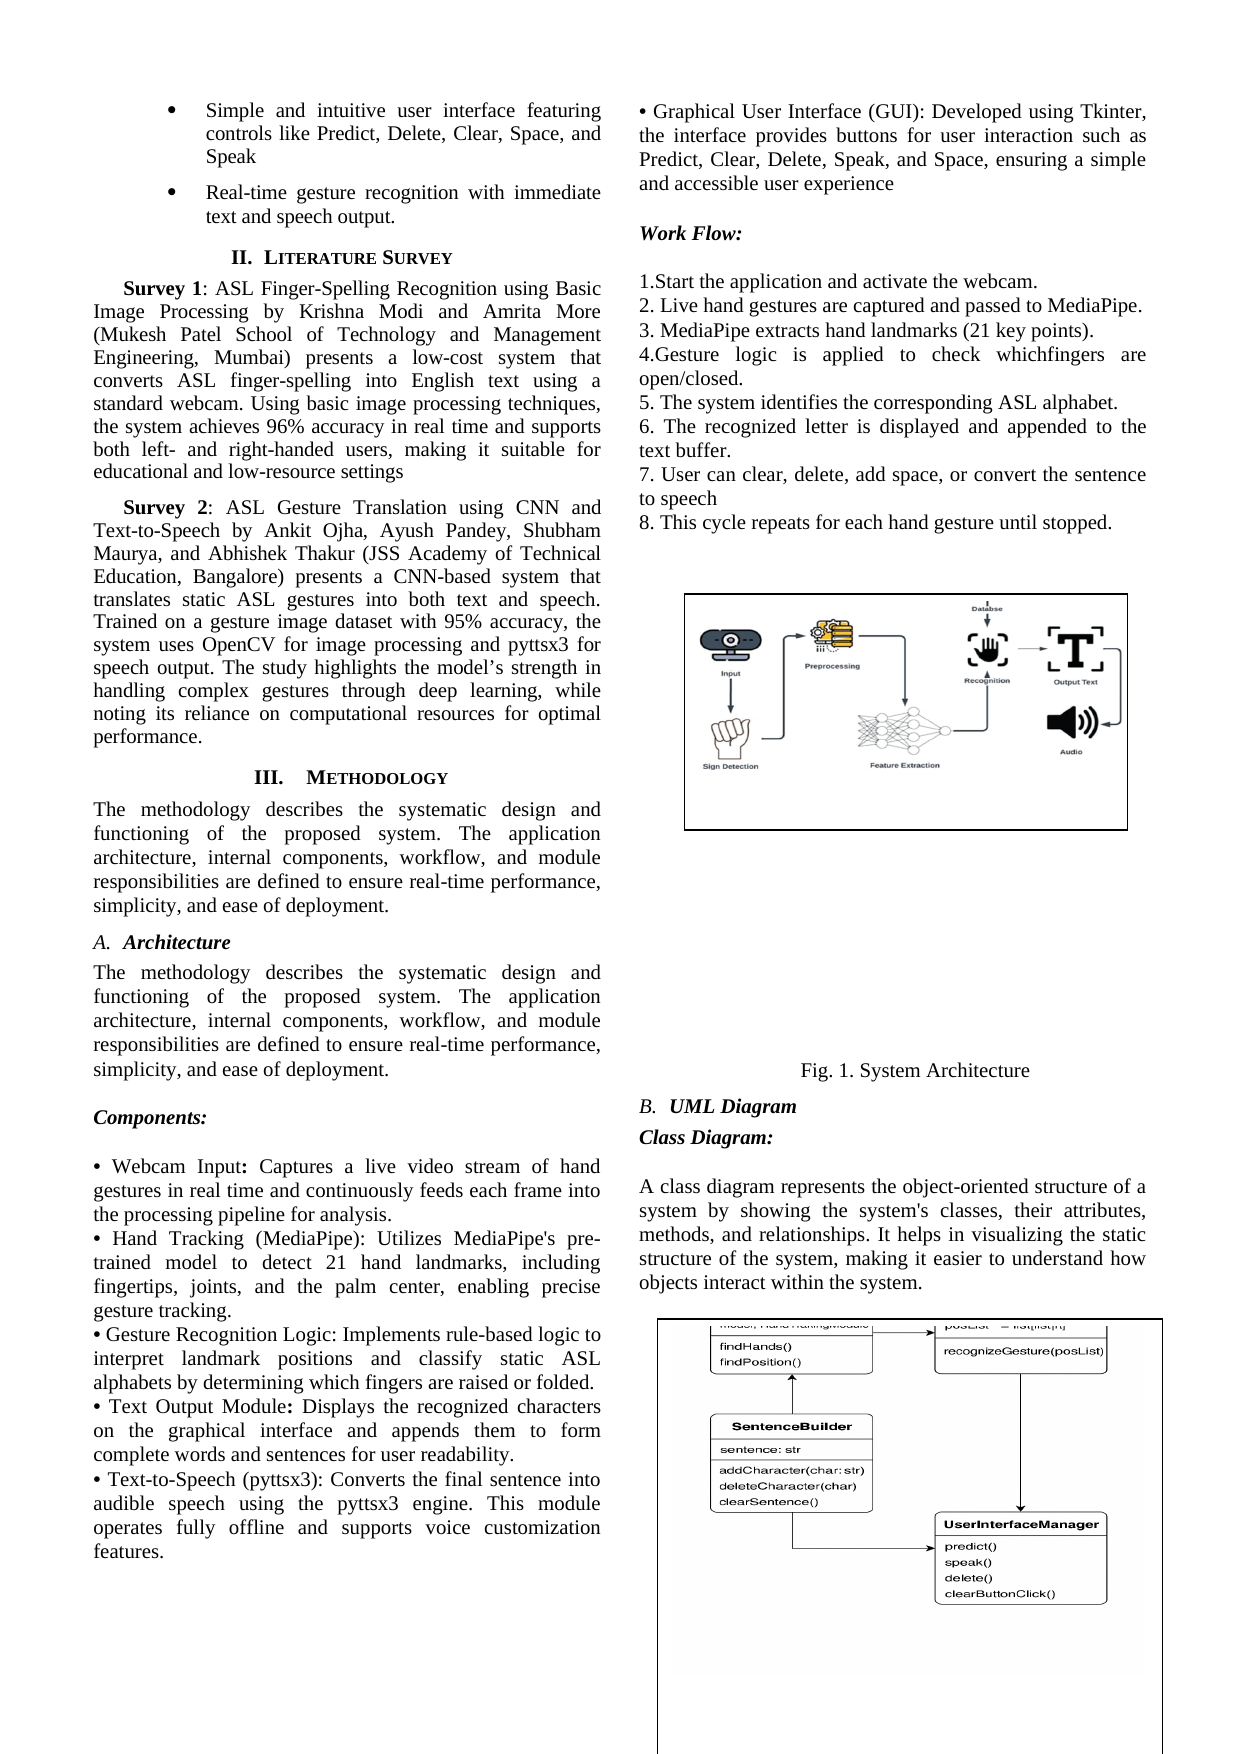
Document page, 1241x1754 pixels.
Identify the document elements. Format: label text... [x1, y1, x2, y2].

subtitle Class Diagram: [639, 1124, 1147, 1149]
subtitle Components: [93, 1104, 601, 1129]
text • Webcam Input: Captures a live video stream of hand gestures in real time and continuously feeds each frame into the processing pipeline for analysis. [93, 1154, 601, 1226]
text • Hand Tracking (MediaPipe): Utilizes MediaPipe's pre-trained model to detect 21 hand landmarks, including fingertips, joints, and the palm center, enabling precise gesture tracking. [93, 1226, 601, 1322]
picture [699, 601, 1122, 770]
text • Text Output Module: Displays the recognized characters on the graphical interface and appends them to form complete words and sentences for user readability. [93, 1394, 601, 1466]
subtitle UML Diagram [639, 1094, 1147, 1118]
text Survey 2: ASL Gesture Translation using CNN and Text-to-Speech by Ankit Ojha, Ayush Pandey, Shubham Maurya, and Abhishek Thakur (JSS Academy of Technical Education, Bangalore) presents a CNN-based system that translates static ASL gestures into both text and speech. Trained on a gesture image dataset with 95% accuracy, the system uses OpenCV for image processing and pyttsx3 for speech output. The study highlights the model’s strength in handling complex gestures through deep learning, while noting its reliance on computational resources for optimal performance. [93, 496, 601, 748]
picture [672, 1326, 1145, 1676]
text Survey 1: ASL Finger-Spelling Recognition using Basic Image Processing by Krishna Modi and Amrita More (Mukesh Patel School of Technology and Management Engineering, Mumbai) presents a low-cost system that converts ASL finger-spelling into English text using a standard webcam. Using basic image processing techniques, the system achieves 96% accuracy in real time and supports both left- and right-handed users, making it suitable for educational and low-resource settings [93, 277, 601, 483]
subtitle Methodology [93, 765, 601, 789]
text 3. MediaPipe extracts hand landmarks (21 key points). [639, 317, 1147, 342]
subtitle Architecture [93, 930, 601, 954]
text 5. The system identifies the corresponding ASL alphabet. [639, 390, 1147, 414]
text 8. This cycle repeats for each hand gesture until stopped. [639, 510, 1147, 534]
text The methodology describes the systematic design and functioning of the proposed system. The application architecture, internal components, workflow, and module responsibilities are defined to ensure real-time performance, simplicity, and ease of deployment. [93, 960, 601, 1081]
subtitle Work Flow: [639, 220, 1147, 245]
text 2. Live hand gestures are captured and passed to MediaPipe. [639, 293, 1147, 317]
list Real-time gesture recognition with immediate text and speech output. [168, 180, 601, 228]
list Simple and intuitive user interface featuring controls like Predict, Delete, Clear, Space, and Speak [168, 99, 601, 168]
text • Gesture Recognition Logic: Implements rule-based logic to interpret landmark positions and classify static ASL alphabets by determining which fingers are raised or folded. [93, 1322, 601, 1394]
text A class diagram represents the object-oriented structure of a system by showing the system's classes, their attributes, methods, and relationships. It helps in visualizing the static structure of the system, making it easier to understand how objects interact within the system. [639, 1174, 1147, 1294]
text 1.Start the application and activate the webcam. [639, 269, 1147, 293]
text The methodology describes the systematic design and functioning of the proposed system. The application architecture, internal components, workflow, and module responsibilities are defined to ensure real-time performance, simplicity, and ease of deployment. [93, 797, 601, 917]
text • Text-to-Speech (pyttsx3): Converts the final sentence into audible speech using the pyttsx3 engine. This module operates fully offline and supports voice customization features. [93, 1466, 601, 1563]
text 7. User can clear, delete, add space, or convert the sentence to speech [639, 462, 1147, 510]
text 6. The recognized letter is displayed and appended to the text buffer. [639, 414, 1147, 462]
text 4.Gesture logic is applied to check whichfingers are open/closed. [639, 342, 1147, 390]
text • Graphical User Interface (GUI): Developed using Tkinter, the interface provides buttons for user interaction such as Predict, Clear, Delete, Speak, and Space, ensuring a simple and accessible user experience [639, 99, 1147, 195]
subtitle Literature Survey [93, 245, 601, 269]
text Fig. 1. System Architecture [639, 1058, 1147, 1082]
